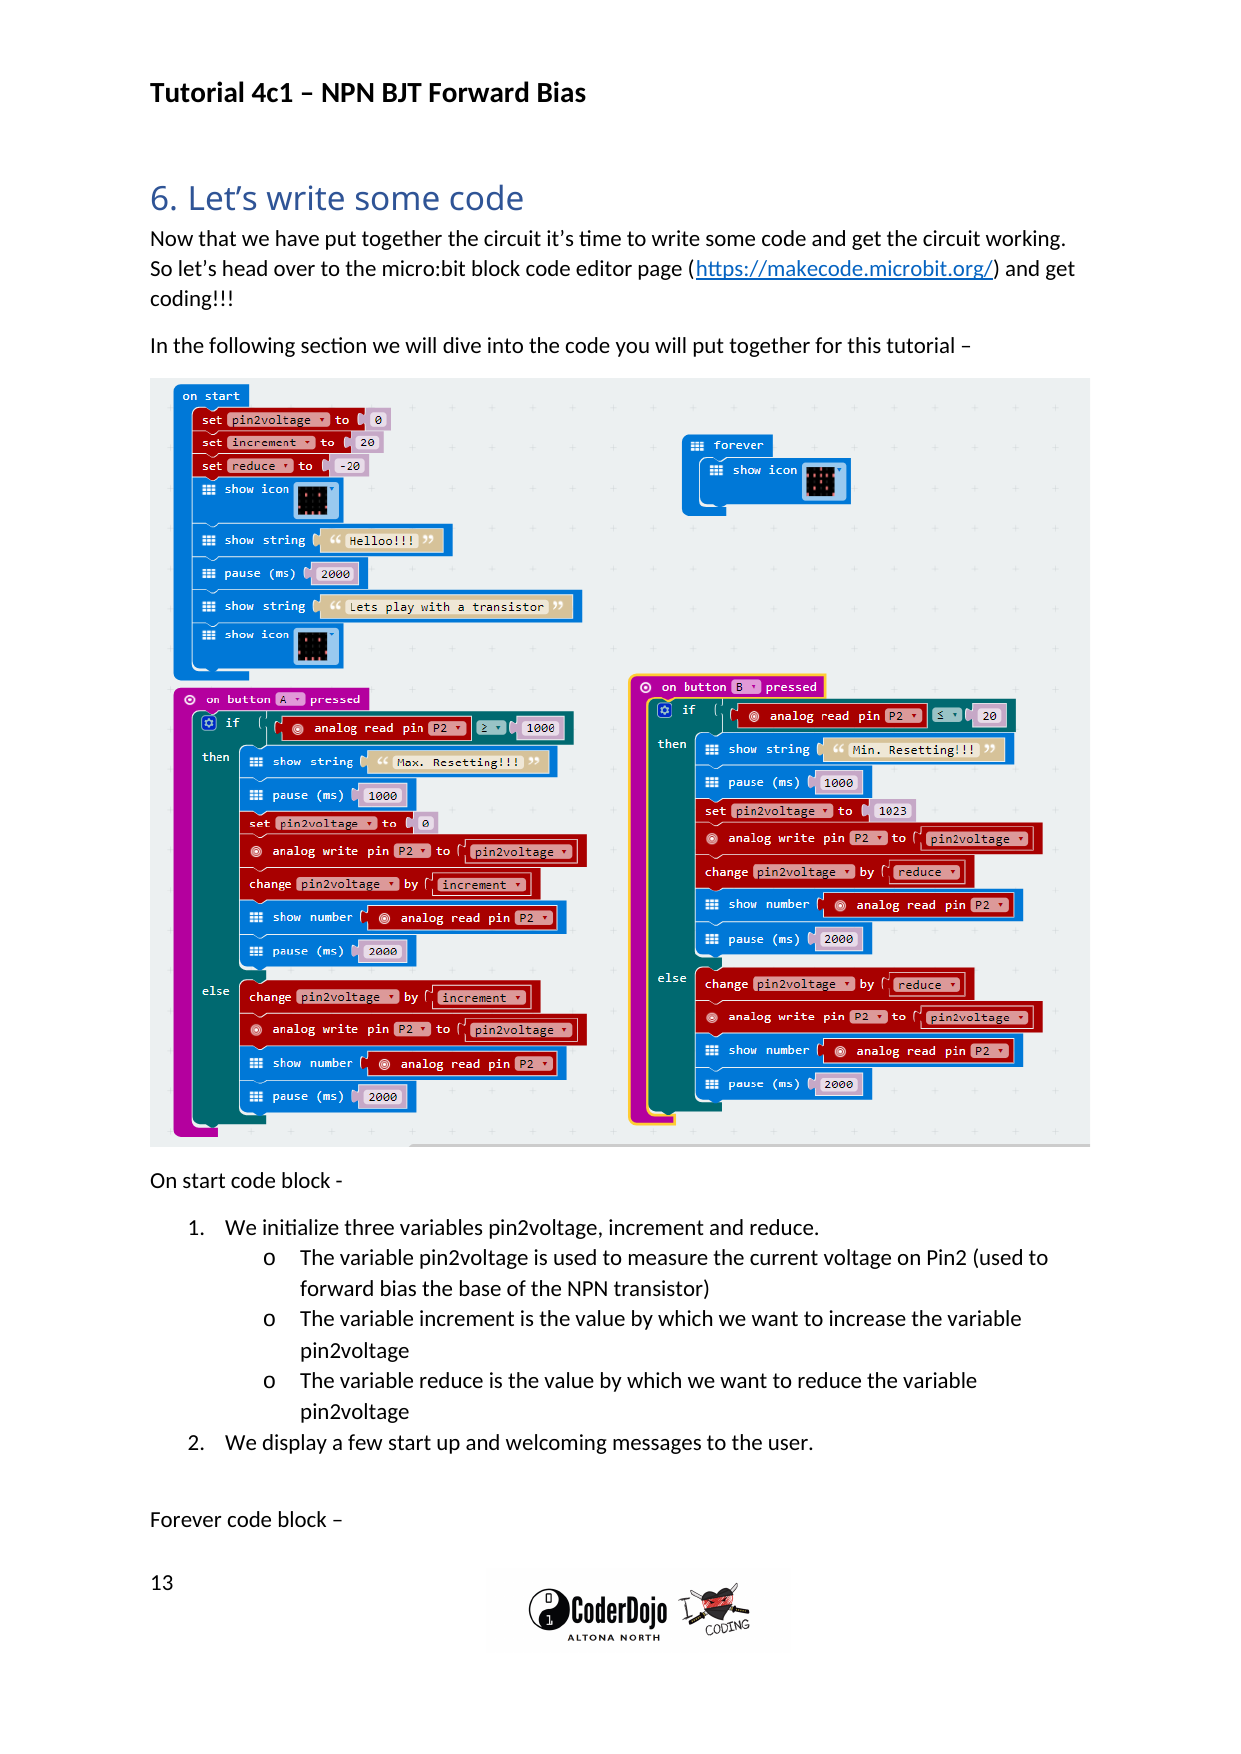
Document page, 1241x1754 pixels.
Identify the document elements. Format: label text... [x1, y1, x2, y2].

list The variable reduce is the value by which we want to reduce the variable pin2voltage [262, 1366, 1090, 1425]
list We initialize three variables pin2voltage, increment and reduce. [187, 1213, 1090, 1241]
subtitle Let’s write some code [150, 175, 1090, 220]
text In the following section we will dive into the code you will put together for this tutorial – [150, 331, 1090, 359]
picture [150, 378, 1091, 1147]
list The variable increment is the value by which we want to increase the variable pin2voltage [262, 1304, 1090, 1364]
list The variable pin2voltage is used to measure the current voltage on Pin2 (used to forward bias the base of the NPN transistor) [262, 1243, 1090, 1302]
text On start code block - [150, 1166, 1090, 1194]
list We display a few start up and welcoming messages to the user. [187, 1428, 1090, 1456]
text Now that we have put together the circuit it’s time to write some code and get the circuit working. So let’s head over to the micro:bit block code editor page (https://makecode.microbit.org/) and get coding!!! [150, 224, 1090, 312]
text Forever code block – [150, 1505, 1090, 1533]
picture [486, 1568, 792, 1653]
